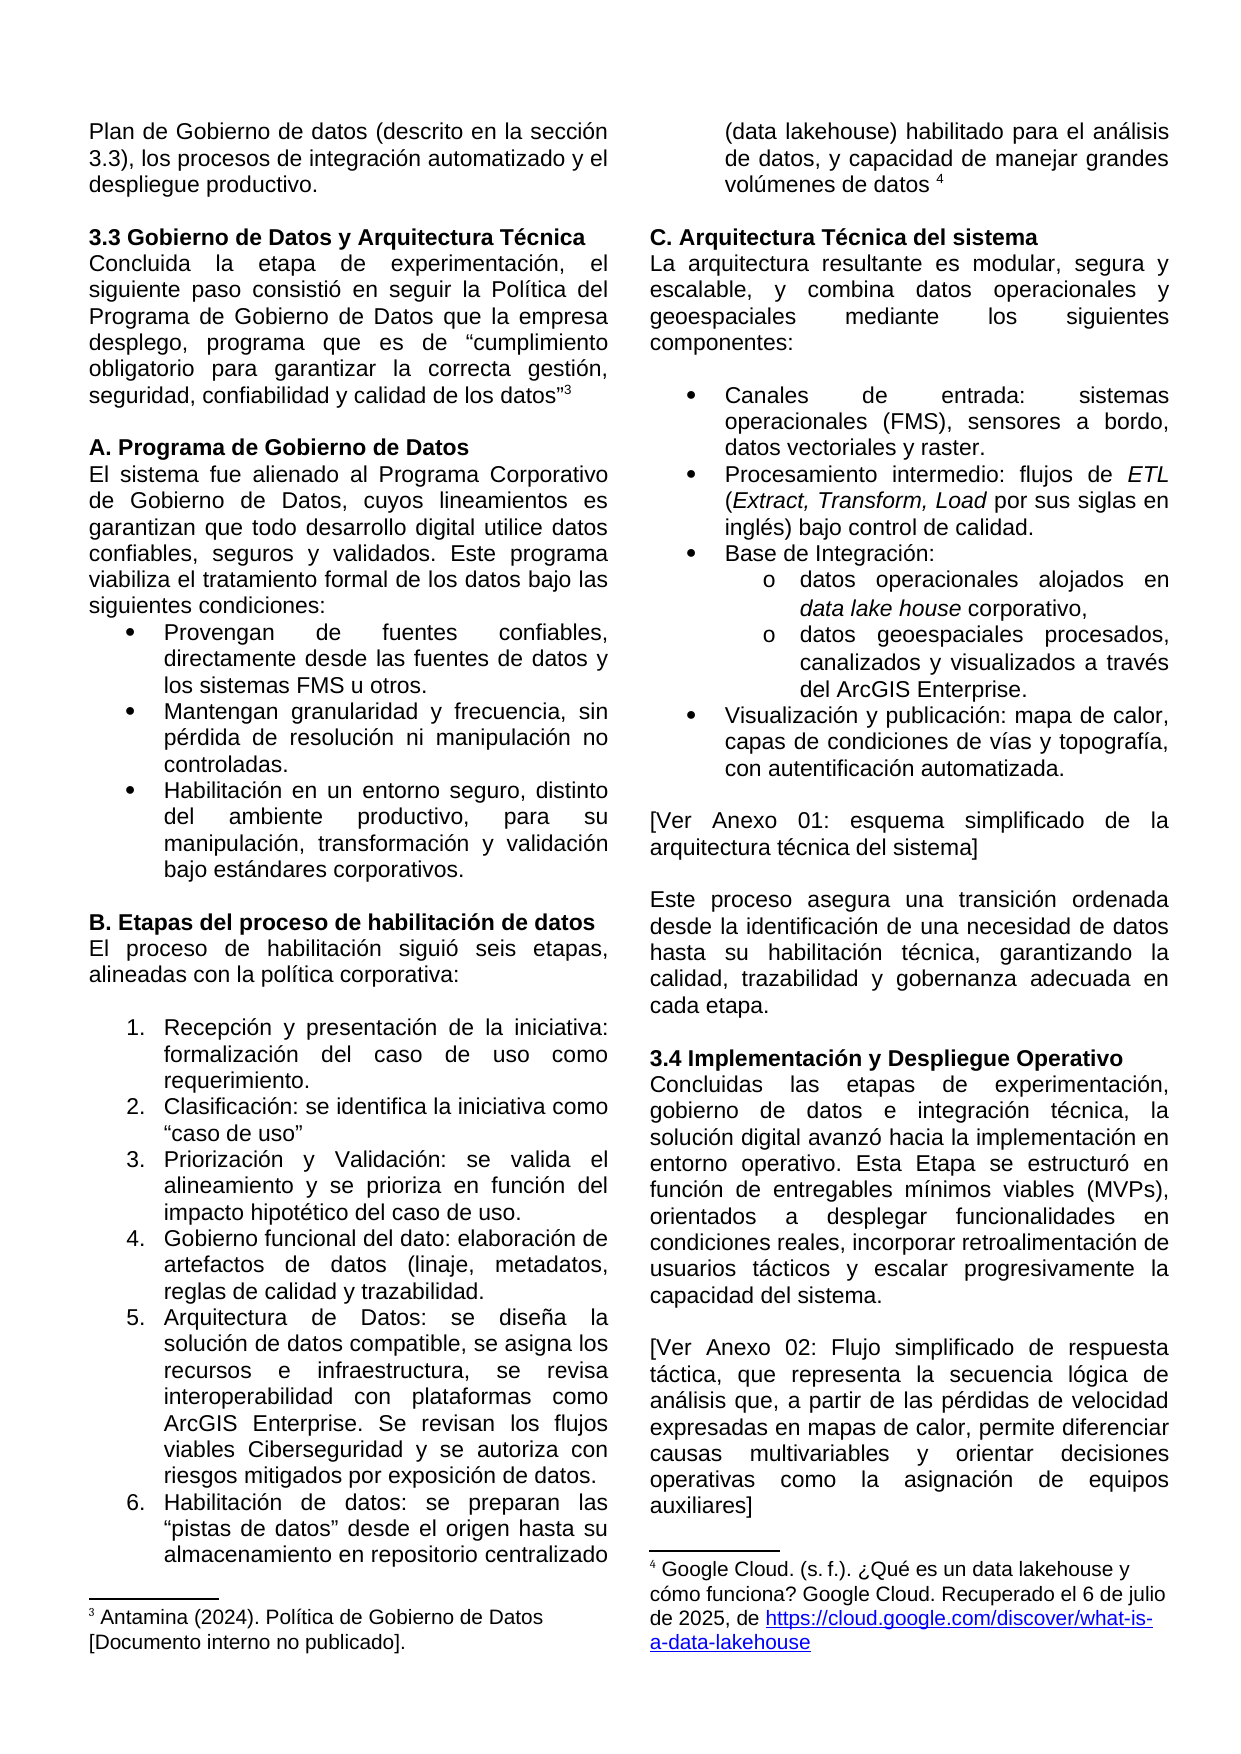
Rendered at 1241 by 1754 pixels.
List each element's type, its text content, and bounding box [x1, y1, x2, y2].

text [Ver Anexo 02: Flujo simplificado de respuesta táctica, que representa la secuencia lógica de análisis que, a partir de las pérdidas de velocidad expresadas en mapas de calor, permite diferenciar causas multivariables y orientar decisiones operativas como la asignación de equipos auxiliares] [649, 1334, 1169, 1519]
text El proceso de habilitación siguió seis etapas, alineadas con la política corporativa: [89, 935, 608, 988]
list datos geoespaciales procesados, canalizados y visualizados a través del ArcGIS Enterprise. [762, 621, 1169, 702]
list datos operacionales alojados en data lake house corporativo, [762, 566, 1169, 621]
list Recepción y presentación de la iniciativa: formalización del caso de uso como requerimiento. [126, 1014, 608, 1093]
text A. Programa de Gobierno de Datos [89, 434, 608, 461]
list Canales de entrada: sistemas operacionales (FMS), sensores a bordo, datos vectoriales y raster. [687, 382, 1169, 461]
list Habilitación de datos: se preparan las “pistas de datos” desde el origen hasta su almacenamiento en repositorio centralizado (data lakehouse) habilitado para el análisis de datos, y capacidad de manejar grandes volúmenes de datos [687, 118, 1169, 197]
list Procesamiento intermedio: flujos de ETL (Extract, Transform, Load por sus siglas en inglés) bajo control de calidad. [687, 461, 1169, 540]
list Gobierno funcional del dato: elaboración de artefactos de datos (linaje, metadatos, reglas de calidad y trazabilidad. [126, 1225, 608, 1304]
text C. Arquitectura Técnica del sistema [649, 223, 1169, 250]
list Mantengan granularidad y frecuencia, sin pérdida de resolución ni manipulación no controladas. [126, 698, 608, 777]
text 3.3 Gobierno de Datos y Arquitectura Técnica [89, 223, 608, 250]
list Provengan de fuentes confiables, directamente desde las fuentes de datos y los sistemas FMS u otros. [126, 619, 608, 698]
text 3.4 Implementación y Despliegue Operativo [649, 1044, 1169, 1071]
list Habilitación en un entorno seguro, distinto del ambiente productivo, para su manipulación, transformación y validación bajo estándares corporativos. [126, 777, 608, 882]
text [Ver Anexo 01: esquema simplificado de la arquitectura técnica del sistema] [649, 807, 1169, 860]
text La arquitectura resultante es modular, segura y escalable, y combina datos operacionales y geoespaciales mediante los siguientes componentes: [649, 250, 1169, 355]
text B. Etapas del proceso de habilitación de datos [89, 909, 608, 935]
text Concluidas las etapas de experimentación, gobierno de datos e integración técnica, la solución digital avanzó hacia la implementación en entorno operativo. Esta Etapa se estructuró en función de entregables mínimos viables (MVPs), orientados a desplegar funcionalidades en condiciones reales, incorporar retroalimentación de usuarios tácticos y escalar progresivamente la capacidad del sistema. [649, 1071, 1169, 1308]
text Este proceso asegura una transición ordenada desde la identificación de una necesidad de datos hasta su habilitación técnica, garantizando la calidad, trazabilidad y gobernanza adecuada en cada etapa. [649, 886, 1169, 1018]
list Priorización y Validación: se valida el alineamiento y se prioriza en función del impacto hipotético del caso de uso. [126, 1146, 608, 1225]
list Habilitación de datos: se preparan las “pistas de datos” desde el origen hasta su almacenamiento en repositorio centralizado (data lakehouse) habilitado para el análisis de datos, y capacidad de manejar grandes volúmenes de datos [126, 1488, 608, 1568]
list Arquitectura de Datos: se diseña la solución de datos compatible, se asigna los recursos e infraestructura, se revisa interoperabilidad con plataformas como ArcGIS Enterprise. Se revisan los flujos viables Ciberseguridad y se autoriza con riesgos mitigados por exposición de datos. [126, 1304, 608, 1488]
list Visualización y publicación: mapa de calor, capas de condiciones de vías y topografía, con autentificación automatizada. [687, 702, 1169, 781]
list Clasificación: se identifica la iniciativa como “caso de uso” [126, 1093, 608, 1146]
text Concluida la etapa de experimentación, el siguiente paso consistió en seguir la Política del Programa de Gobierno de Datos que la empresa desplego, programa que es de “cumplimiento obligatorio para garantizar la correcta gestión, seguridad, confiabilidad y calidad de los datos” [89, 250, 608, 408]
text El sistema fue alienado al Programa Corporativo de Gobierno de Datos, cuyos lineamientos es garantizan que todo desarrollo digital utilice datos confiables, seguros y validados. Este programa viabiliza el tratamiento formal de los datos bajo las siguientes condiciones: [89, 461, 608, 619]
list Base de Integración: [687, 540, 1169, 566]
